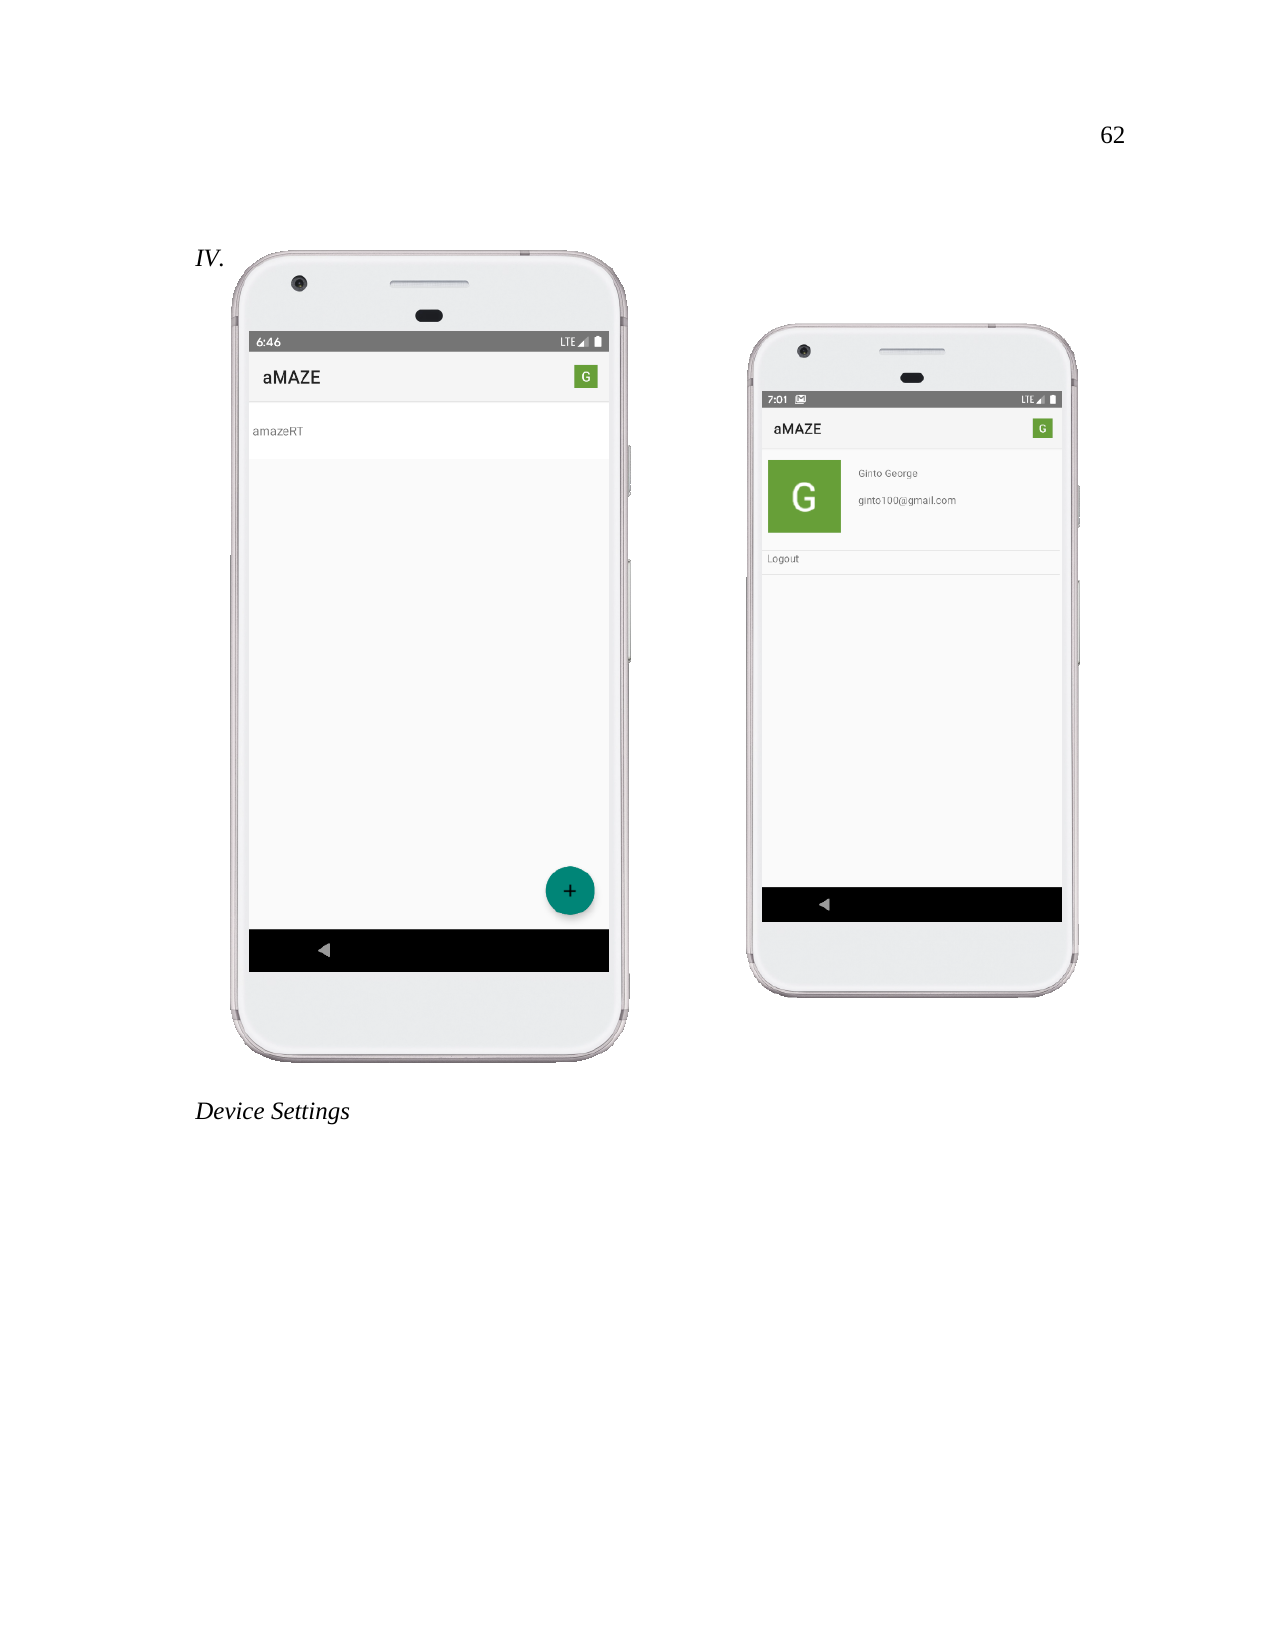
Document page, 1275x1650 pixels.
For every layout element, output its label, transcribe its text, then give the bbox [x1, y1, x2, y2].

picture [742, 316, 1082, 1005]
picture [225, 247, 633, 1074]
